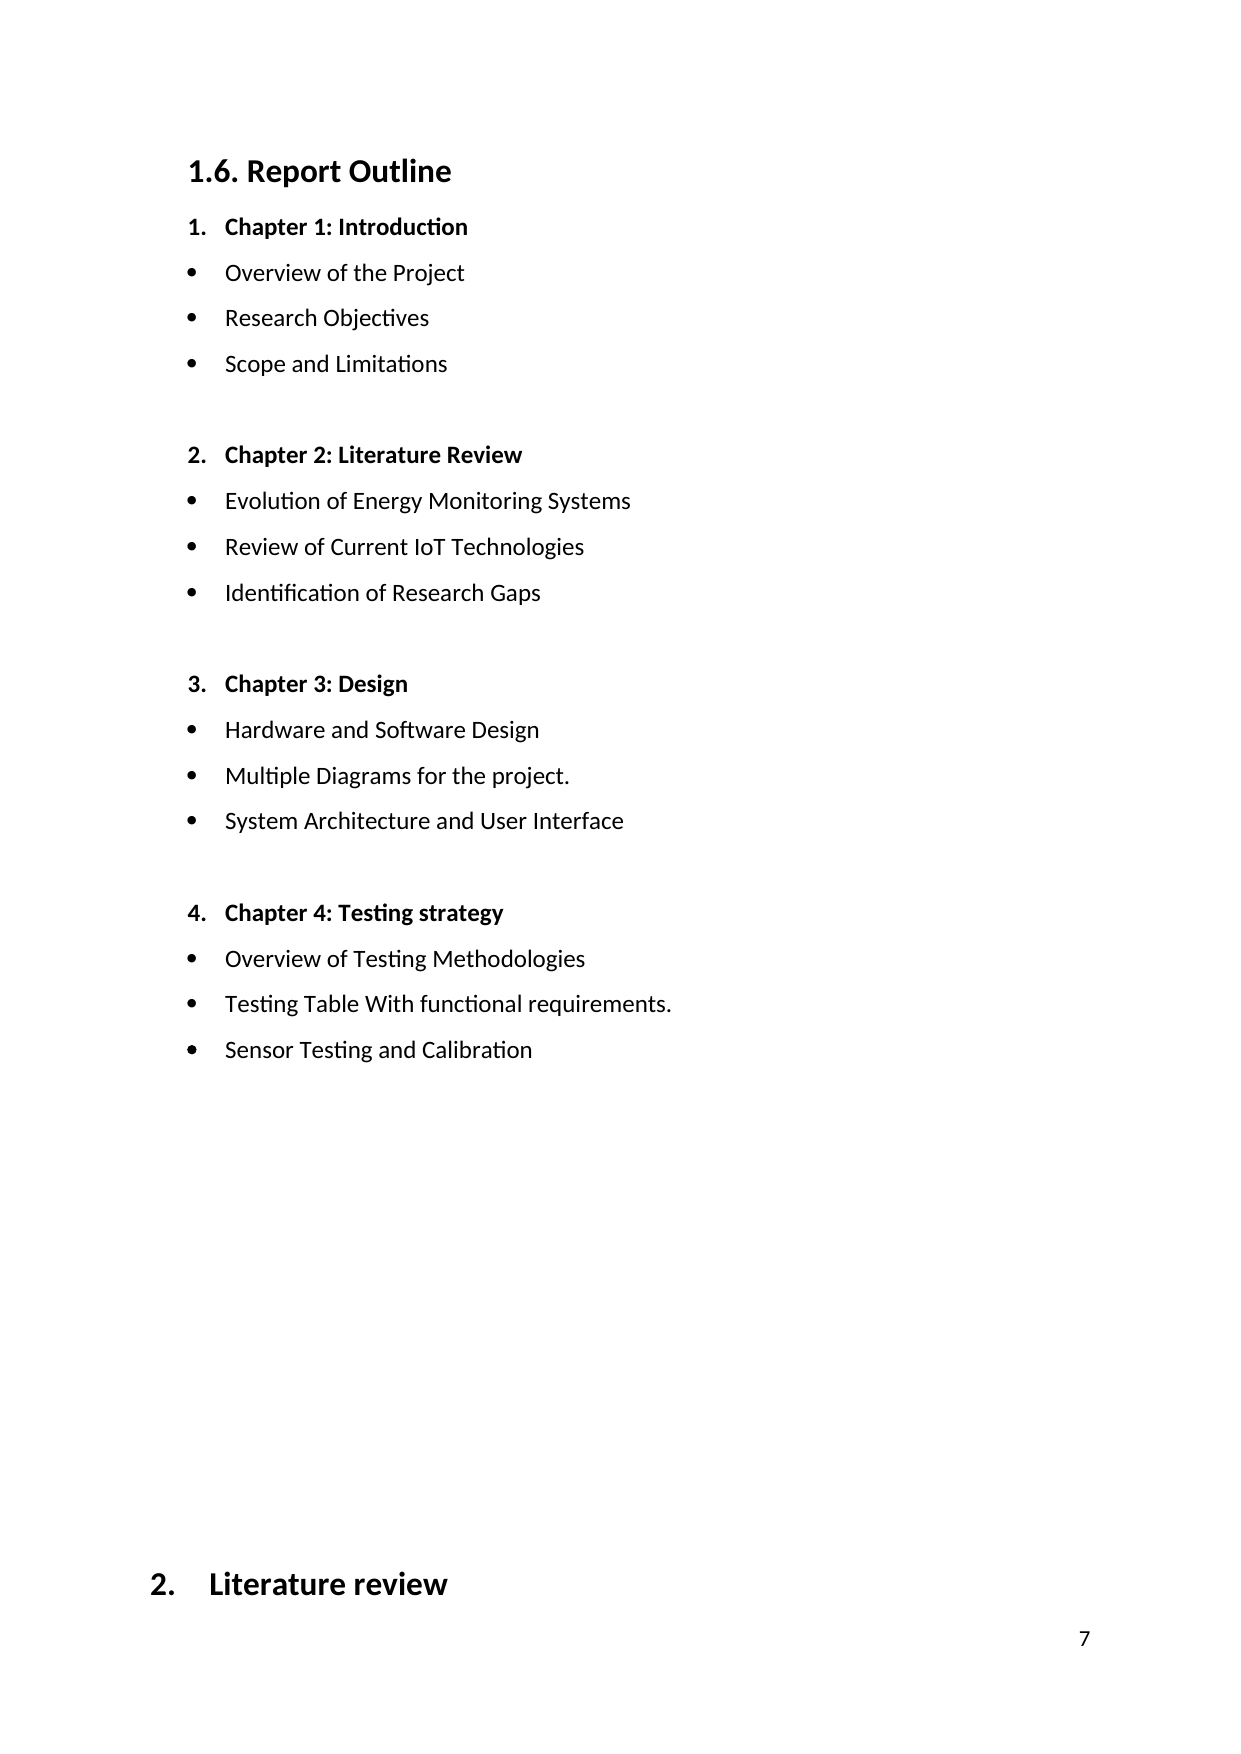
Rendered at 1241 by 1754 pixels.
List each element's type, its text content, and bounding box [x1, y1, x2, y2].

list Overview of the Project [187, 257, 1090, 287]
list Evolution of Energy Monitoring Systems [187, 485, 1090, 516]
list Hardware and Software Design [187, 714, 1090, 744]
list Review of Current IoT Technologies [187, 531, 1090, 562]
subtitle 1.6. Report Outline [187, 150, 1090, 191]
list Chapter 2: Literature Review [187, 440, 1090, 470]
list Multiple Diagrams for the project. [187, 760, 1090, 790]
list Research Objectives [187, 302, 1090, 333]
list Testing Table With functional requirements. [187, 988, 1090, 1019]
list Sensor Testing and Calibration [187, 1034, 1090, 1065]
list Scope and Limitations [187, 348, 1090, 379]
list System Architecture and User Interface [187, 806, 1090, 836]
list Identification of Research Gaps [187, 577, 1090, 607]
list Chapter 1: Introduction [187, 211, 1090, 242]
list Overview of Testing Methodologies [187, 943, 1090, 973]
subtitle Literature review [150, 1563, 1090, 1604]
list Chapter 4: Testing strategy [187, 897, 1090, 927]
list Chapter 3: Design [187, 668, 1090, 699]
